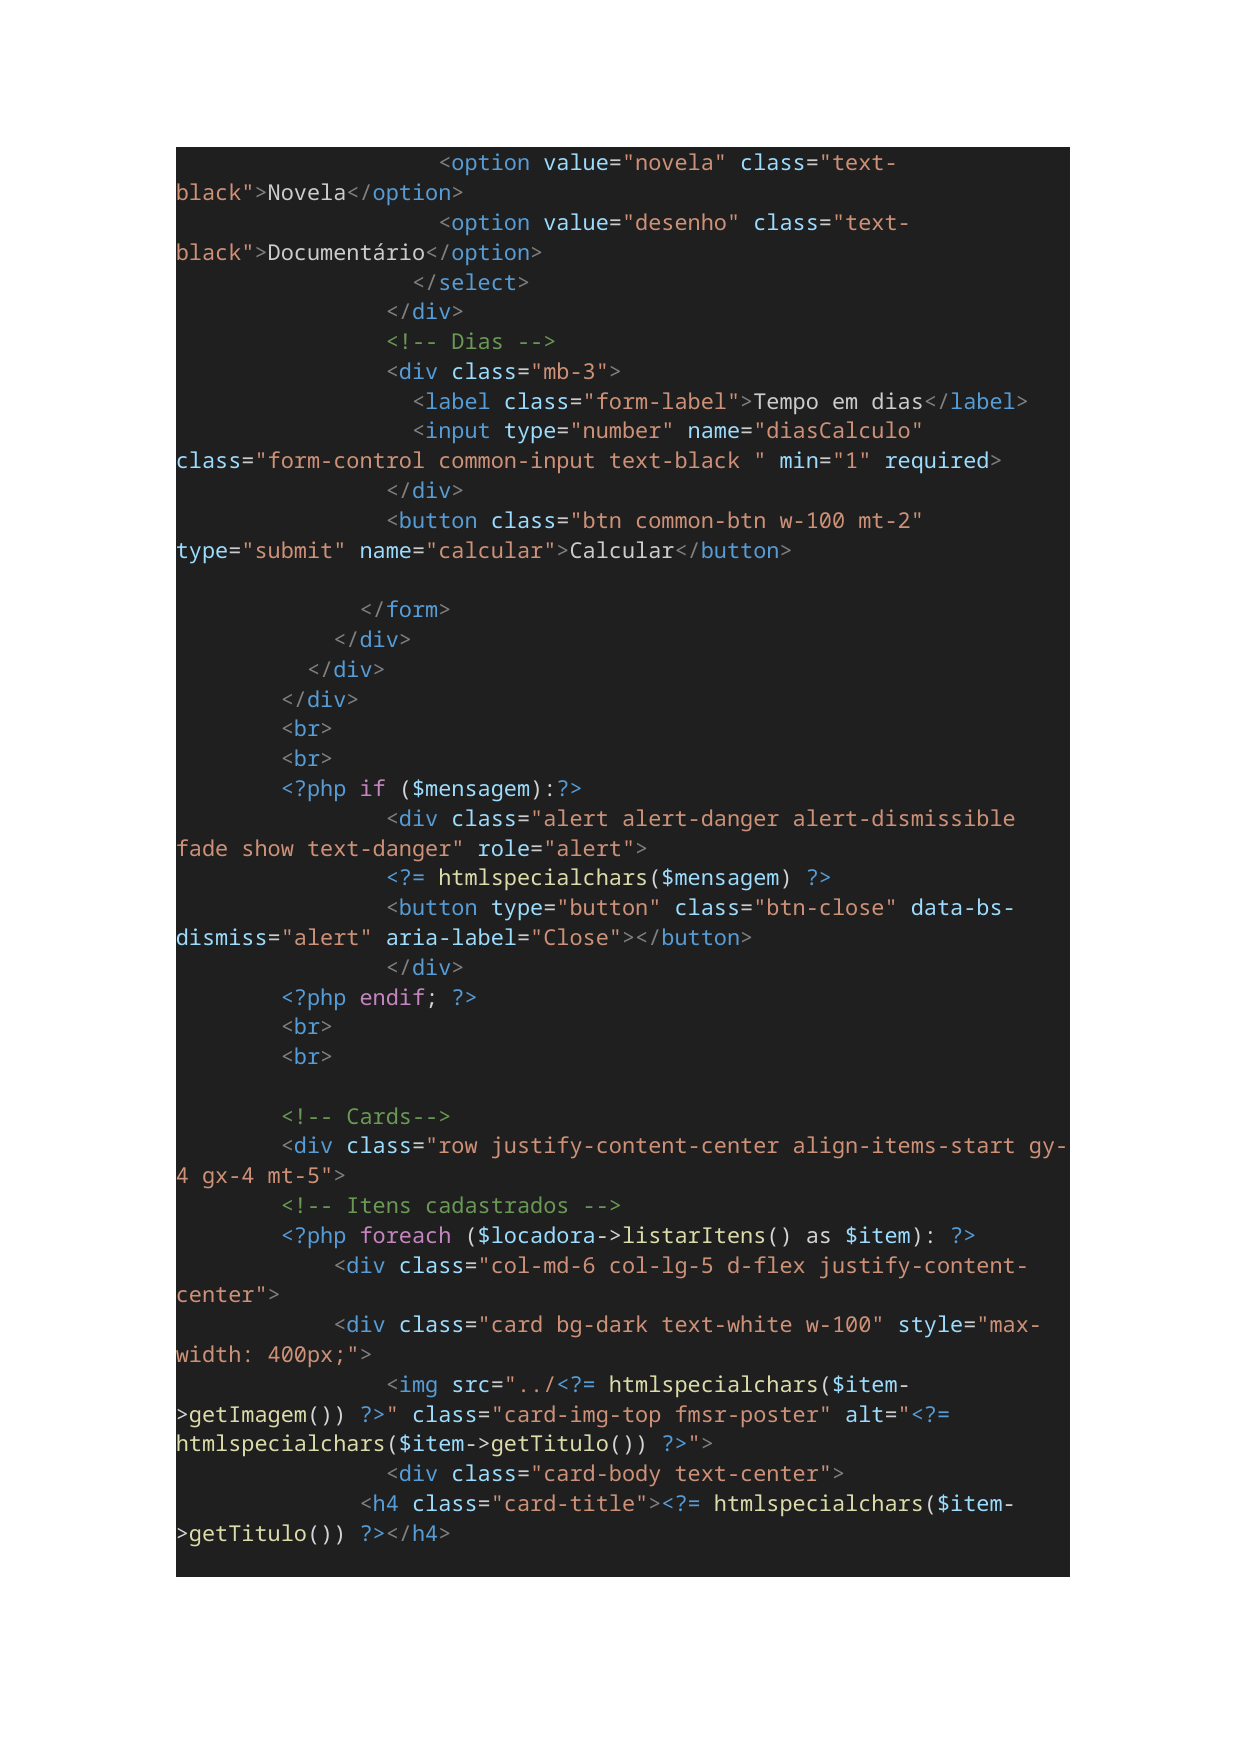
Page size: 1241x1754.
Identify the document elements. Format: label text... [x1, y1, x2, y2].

text <option value="novela" class="text-black">Novela</option> [176, 147, 1070, 207]
text <div class="card bg-dark text-white w-100" style="max-width: 400px;"> [176, 1309, 1070, 1369]
text <button type="button" class="btn-close" data-bs-dismiss="alert" aria-label="Close"></button> [176, 892, 1070, 952]
text <br> [176, 1011, 1070, 1041]
text <br> [176, 1041, 1070, 1071]
text <option value="desenho" class="text-black">Documentário</option> [176, 207, 1070, 267]
text <img src="../<?= htmlspecialchars($item->getImagem()) ?>" class="card-img-top fmsr-poster" alt="<?= htmlspecialchars($item->getTitulo()) ?>"> [176, 1369, 1070, 1458]
text <div class="card-body text-center"> [176, 1458, 1070, 1488]
text </div> [176, 684, 1070, 713]
text <!-- Dias --> [176, 326, 1070, 356]
text <!-- Cards--> [176, 1101, 1070, 1131]
text <!-- Itens cadastrados --> [176, 1190, 1070, 1220]
text <?= htmlspecialchars($mensagem) ?> [176, 862, 1070, 892]
text <br> [176, 743, 1070, 773]
text </div> [176, 475, 1070, 505]
text <?php if ($mensagem):?> [176, 773, 1070, 803]
text <div class="alert alert-danger alert-dismissible fade show text-danger" role="alert"> [176, 803, 1070, 862]
text <h4 class="card-title"><?= htmlspecialchars($item->getTitulo()) ?></h4> [176, 1488, 1070, 1548]
text <?php foreach ($locadora->listarItens() as $item): ?> [176, 1220, 1070, 1250]
text </div> [176, 952, 1070, 982]
text <label class="form-label">Tempo em dias</label> [176, 386, 1070, 416]
text <div class="col-md-6 col-lg-5 d-flex justify-content-center"> [176, 1250, 1070, 1309]
text <div class="mb-3"> [176, 356, 1070, 386]
text </div> [176, 624, 1070, 654]
text <button class="btn common-btn w-100 mt-2" type="submit" name="calcular">Calcular</button> [176, 505, 1070, 564]
text <br> [176, 713, 1070, 743]
text </select> [176, 267, 1070, 296]
text <?php endif; ?> [176, 982, 1070, 1011]
text </div> [176, 654, 1070, 684]
text </div> [176, 296, 1070, 326]
text <div class="row justify-content-center align-items-start gy-4 gx-4 mt-5"> [176, 1131, 1070, 1190]
text <input type="number" name="diasCalculo" class="form-control common-input text-black " min="1" required> [176, 416, 1070, 475]
text </form> [176, 594, 1070, 624]
